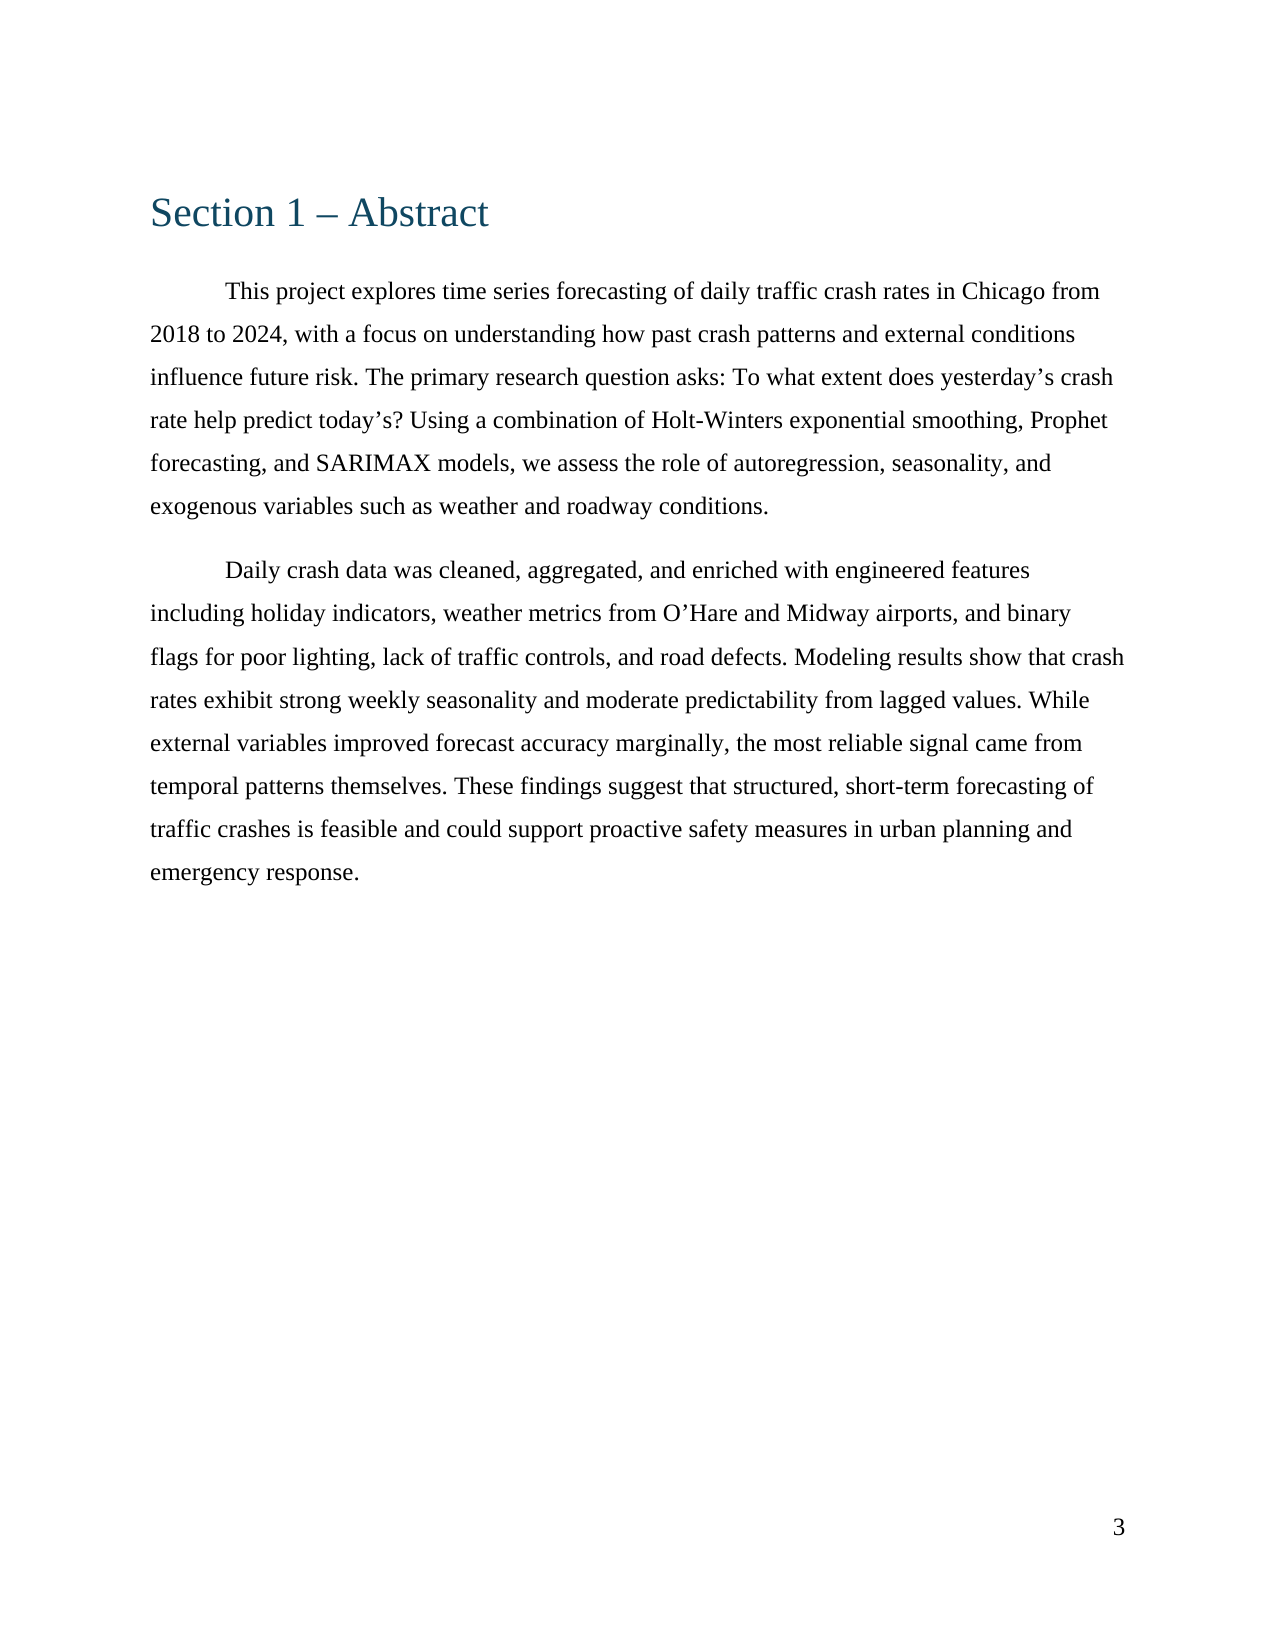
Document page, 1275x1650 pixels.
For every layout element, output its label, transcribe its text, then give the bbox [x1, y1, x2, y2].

text Daily crash data was cleaned, aggregated, and enriched with engineered features including holiday indicators, weather metrics from O’Hare and Midway airports, and binary flags for poor lighting, lack of traffic controls, and road defects. Modeling results show that crash rates exhibit strong weekly seasonality and moderate predictability from lagged values. While external variables improved forecast accuracy marginally, the most reliable signal came from temporal patterns themselves. These findings suggest that structured, short-term forecasting of traffic crashes is feasible and could support proactive safety measures in urban planning and emergency response. [150, 555, 1125, 886]
text This project explores time series forecasting of daily traffic crash rates in Chicago from 2018 to 2024, with a focus on understanding how past crash patterns and external conditions influence future risk. The primary research question asks: To what extent does yesterday’s crash rate help predict today’s? Using a combination of Holt-Winters exponential smoothing, Prophet forecasting, and SARIMAX models, we assess the role of autoregression, seasonality, and exogenous variables such as weather and roadway conditions. [150, 276, 1125, 520]
subtitle Section 1 – Abstract [150, 187, 1125, 235]
